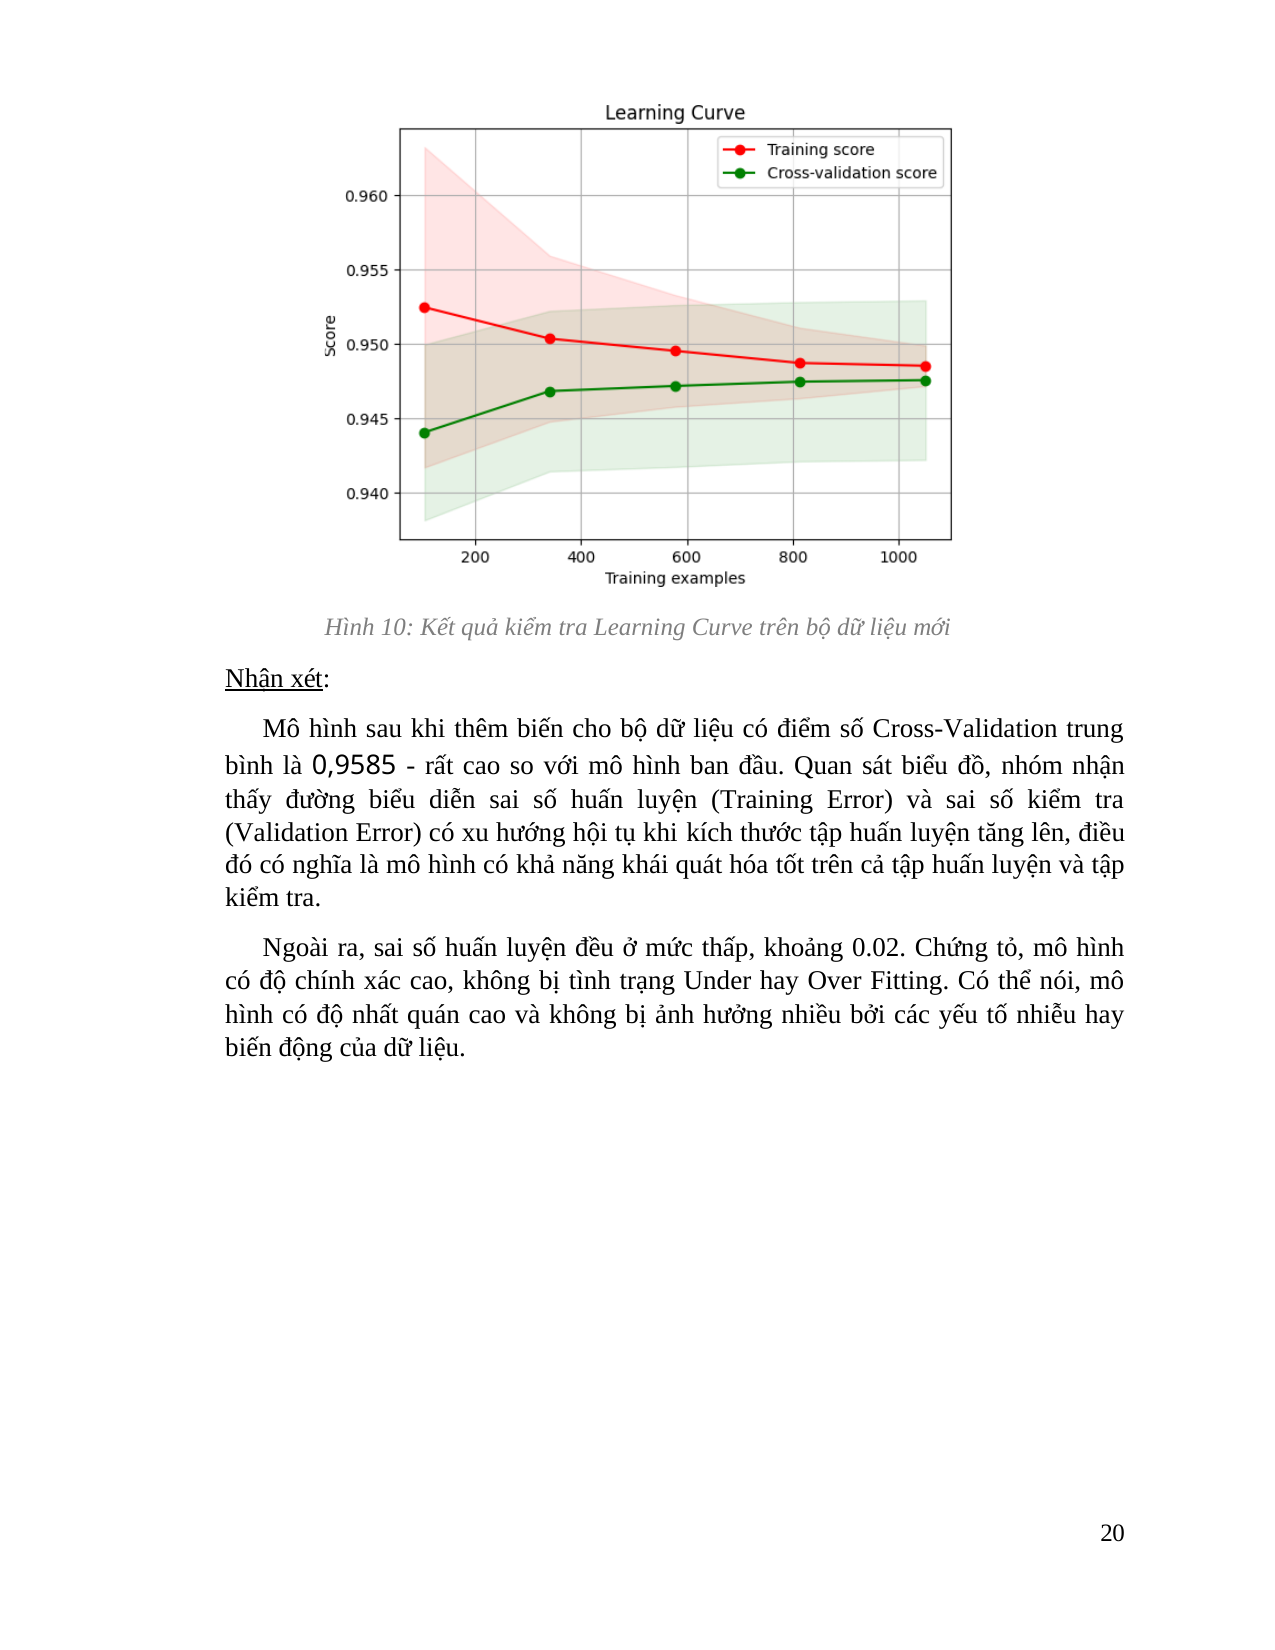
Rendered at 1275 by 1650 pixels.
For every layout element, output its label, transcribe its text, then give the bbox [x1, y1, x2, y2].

picture [324, 104, 953, 587]
text Mô hình sau khi thêm biến cho bộ dữ liệu có điểm số Cross-Validation trung bình là 0,9585 - rất cao so với mô hình ban đầu. Quan sát biểu đồ, nhóm nhận thấy đường biểu diễn sai số huấn luyện (Training Error) và sai số kiểm tra (Validation Error) có xu hướng hội tụ khi kích thước tập huấn luyện tăng lên, điều đó có nghĩa là mô hình có khả năng khái quát hóa tốt trên cả tập huấn luyện và tập kiểm tra. [225, 712, 1125, 912]
text Nhận xét: [225, 662, 1237, 693]
text Ngoài ra, sai số huấn luyện đều ở mức thấp, khoảng 0.02. Chứng tỏ, mô hình có độ chính xác cao, không bị tình trạng Under hay Over Fitting. Có thể nói, mô hình có độ nhất quán cao và không bị ảnh hưởng nhiều bởi các yếu tố nhiễu hay biến động của dữ liệu. [225, 931, 1125, 1062]
text Hình 10: Kết quả kiểm tra Learning Curve trên bộ dữ liệu mới [146, 612, 1129, 641]
